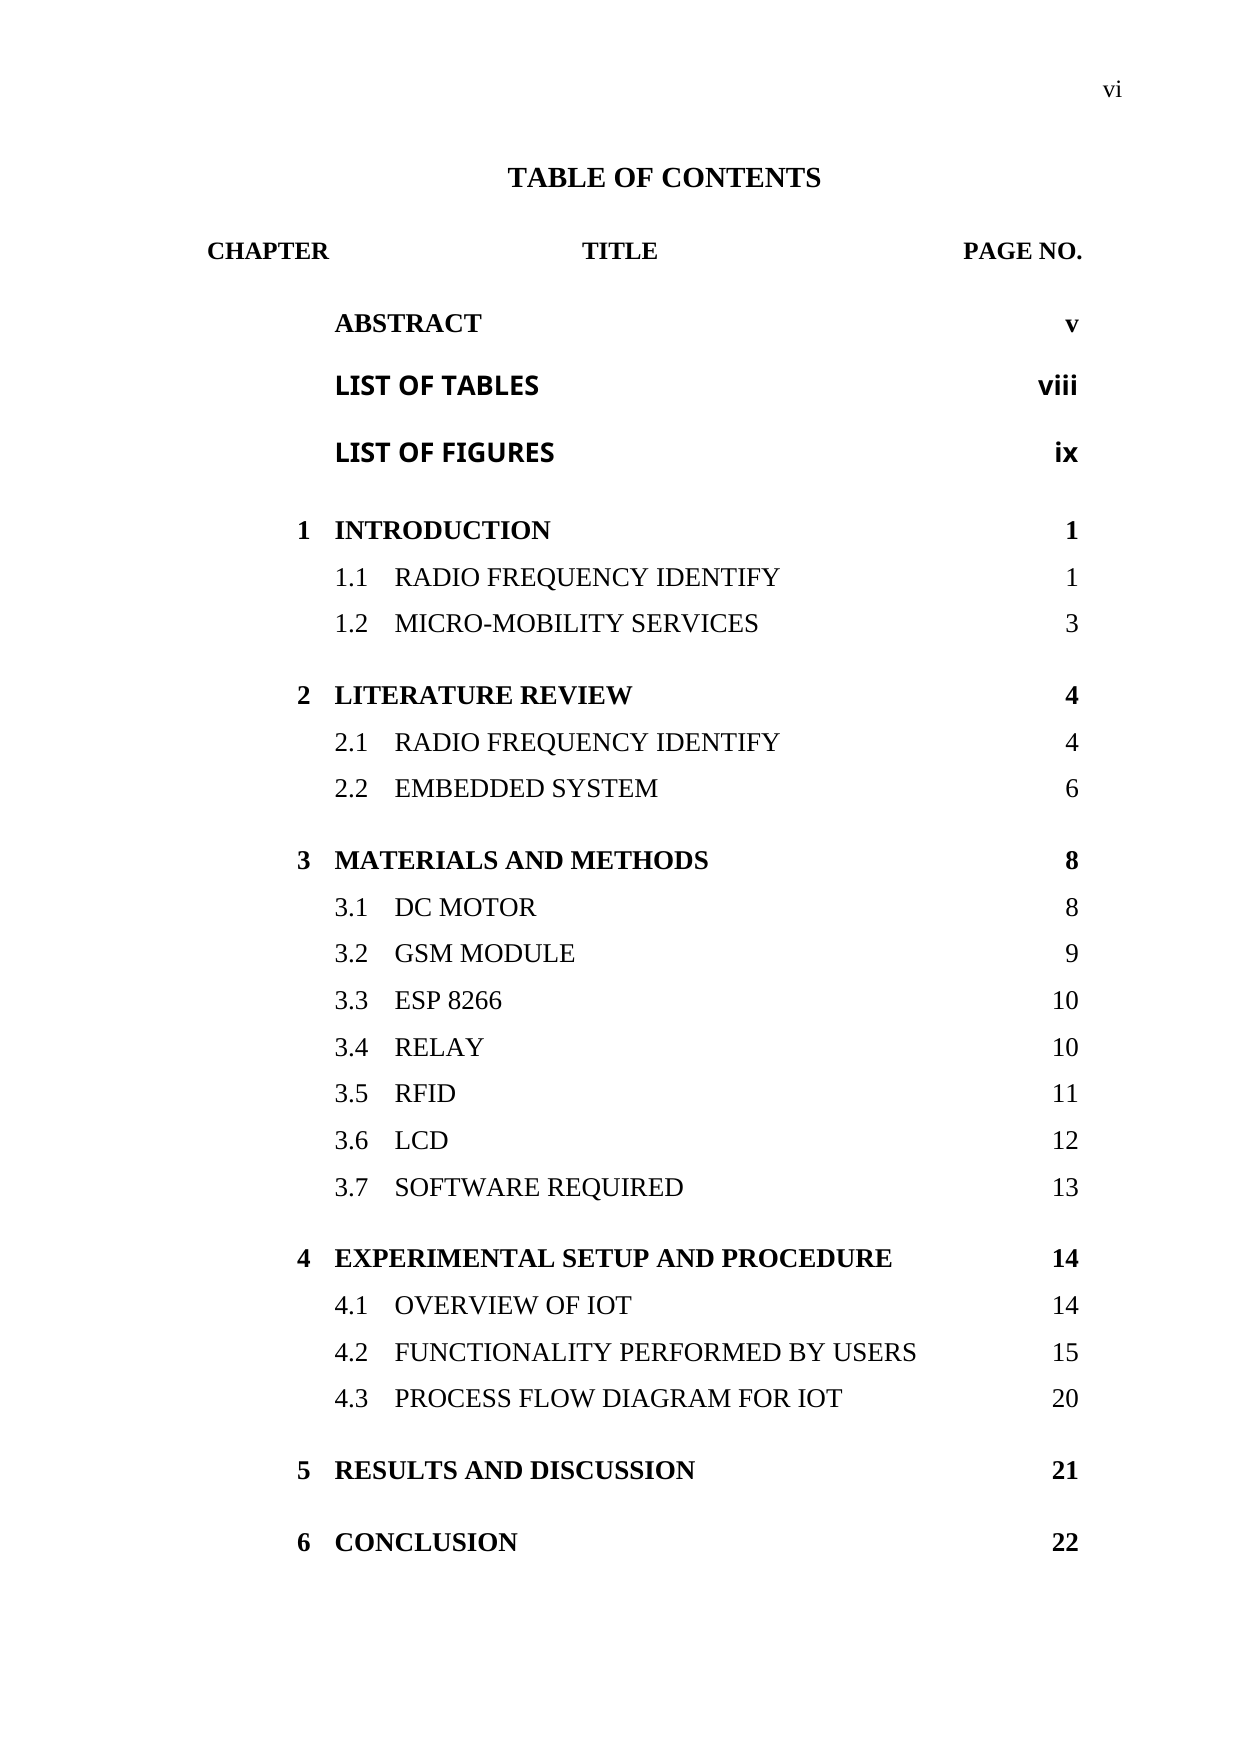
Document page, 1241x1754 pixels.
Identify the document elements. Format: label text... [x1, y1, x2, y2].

text 3.3 ESP 8266 10 [334, 984, 1122, 1015]
text LIST OF FIGURES ix [334, 434, 1122, 471]
text 1.2 Micro-mobility services 3 [334, 607, 1122, 638]
text CONCLUSION 22 [297, 1526, 1122, 1557]
text INTRODUCTION 1 [297, 514, 1122, 545]
text CHAPTER TITLE PAGE NO. [207, 236, 1122, 265]
text 1.1 Radio Frequency Identify 1 [334, 561, 1122, 592]
text EXPERIMENTAL SETUP AND PROCEDURE 14 [297, 1242, 1122, 1273]
text 2.1 Radio Frequency Identify 4 [334, 726, 1122, 757]
text 3.4 relay 10 [334, 1031, 1122, 1062]
text 3.5 rFID 11 [334, 1077, 1122, 1108]
text TABLE OF CONTENTS [207, 160, 1122, 194]
text 4.3 PROCESS FLOW DIAGRAM FOR IOT 20 [334, 1382, 1122, 1413]
text 3.7 SOFTWARE REQUIRED 13 [334, 1171, 1122, 1202]
text ABSTRACT v [334, 307, 1122, 338]
text 3.2 GSM module 9 [334, 937, 1122, 968]
text LITERATURE REVIEW 4 [297, 679, 1122, 710]
text 3.1 DC motor 8 [334, 891, 1122, 922]
text LIST OF TABLES viii [334, 366, 1122, 403]
text MATERIALS AND METHODS 8 [297, 844, 1122, 875]
text 3.6 LCD 12 [334, 1124, 1122, 1155]
text 4.2 FUNCTIONALITY PERFORMED BY USERS 15 [334, 1336, 1122, 1367]
text 2.2 Embedded system 6 [334, 772, 1122, 803]
text 4.1 OVERVIEW OF IOT 14 [334, 1289, 1122, 1320]
text RESULTS AND DISCUSSION 21 [297, 1454, 1122, 1485]
